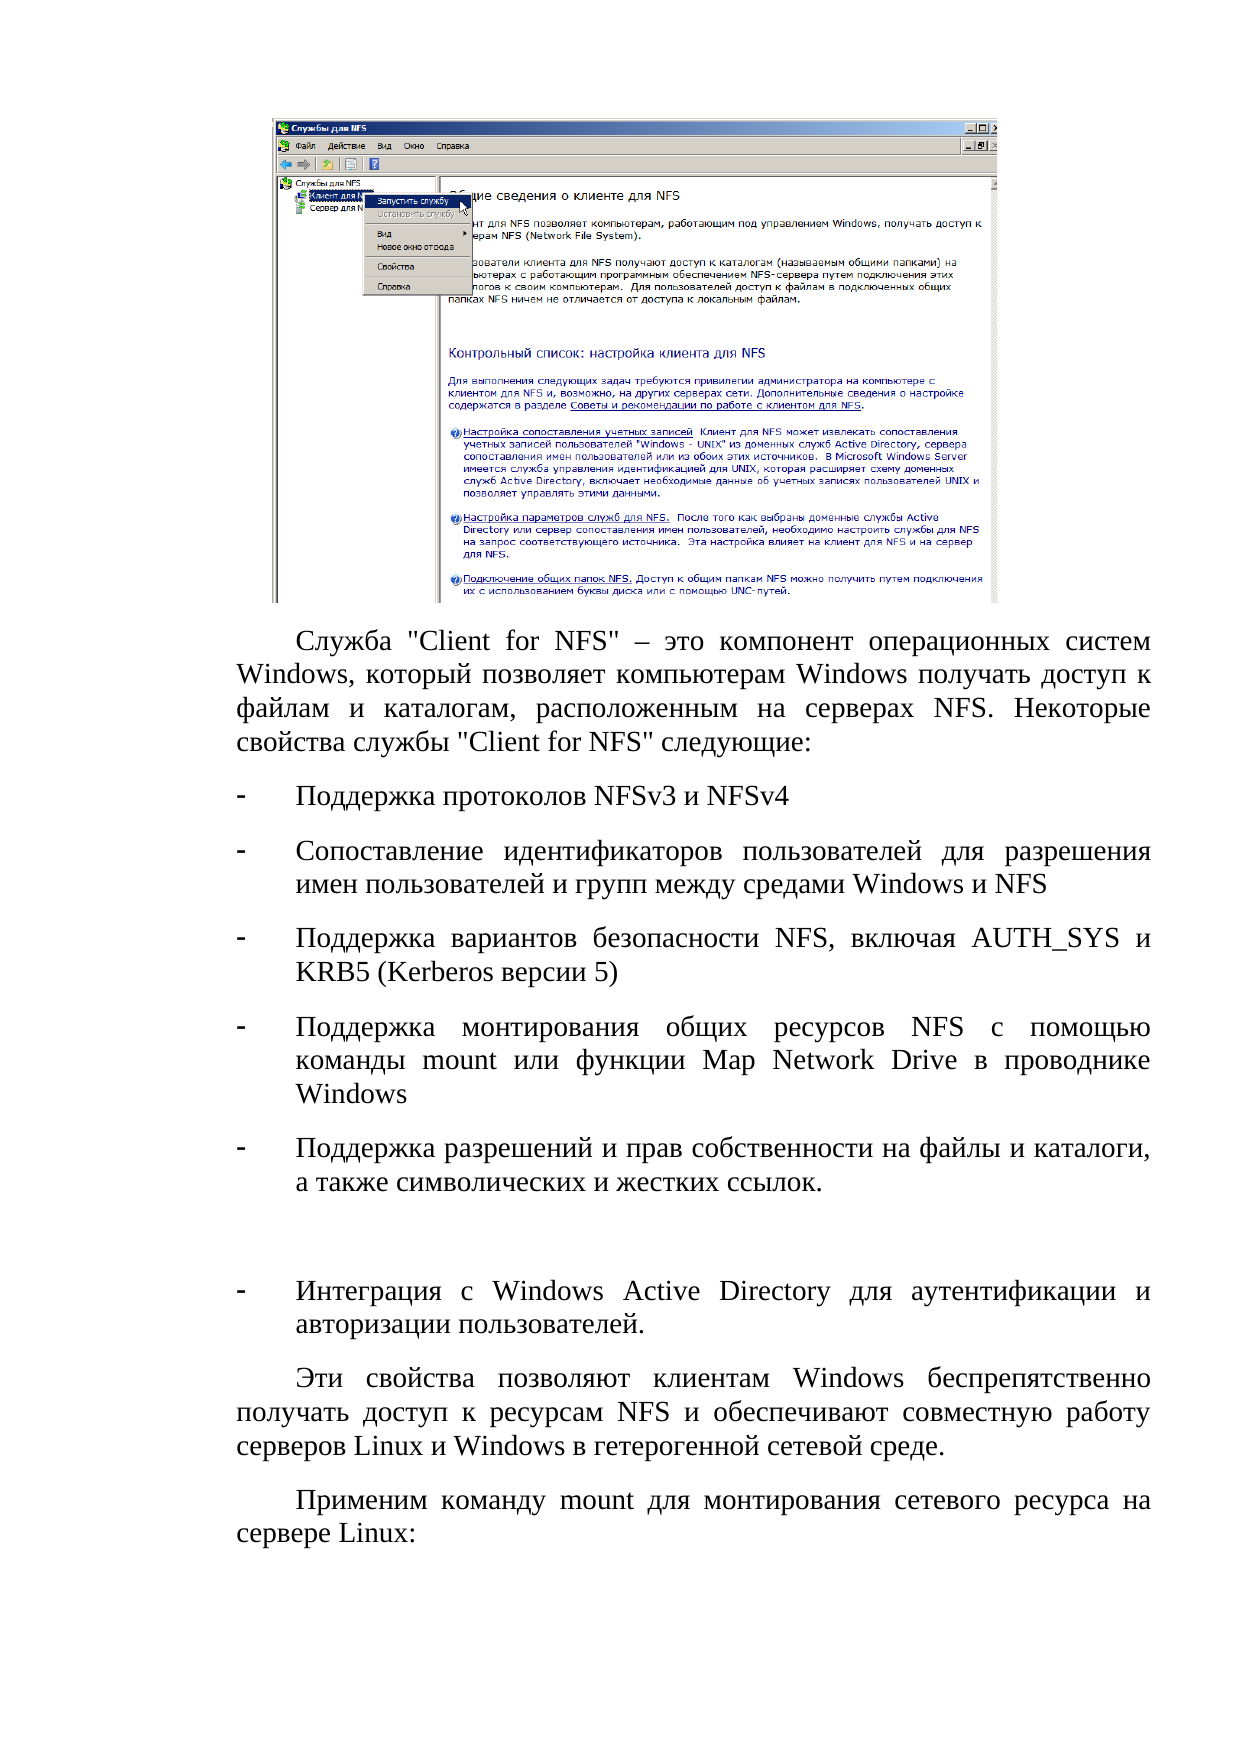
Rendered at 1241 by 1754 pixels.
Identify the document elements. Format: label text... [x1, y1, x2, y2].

text Эти свойства позволяют клиентам Windows беспрепятственно получать доступ к ресурсам NFS и обеспечивают совместную работу серверов Linux и Windows в гетерогенной сетевой среде. [236, 1361, 1152, 1461]
picture [272, 118, 998, 603]
list Интеграция с Windows Active Directory для аутентификации и авторизации пользователей. [236, 1273, 1152, 1340]
list Поддержка вариантов безопасности NFS, включая AUTH_SYS и KRB5 (Kerberos версии 5) [236, 921, 1152, 988]
text Служба "Client for NFS" – это компонент операционных систем Windows, который позволяет компьютерам Windows получать доступ к файлам и каталогам, расположенным на серверах NFS. Некоторые свойства службы "Client for NFS" следующие: [236, 623, 1152, 757]
text Применим команду mount для монтирования сетевого ресурса на сервере Linux: [236, 1482, 1152, 1549]
list Поддержка протоколов NFSv3 и NFSv4 [236, 778, 1152, 812]
list Поддержка разрешений и прав собственности на файлы и каталоги, а также символических и жестких ссылок. [236, 1130, 1152, 1197]
list Поддержка монтирования общих ресурсов NFS с помощью команды mount или функции Map Network Drive в проводнике Windows [236, 1009, 1152, 1109]
list Сопоставление идентификаторов пользователей для разрешения имен пользователей и групп между средами Windows и NFS [236, 833, 1152, 900]
